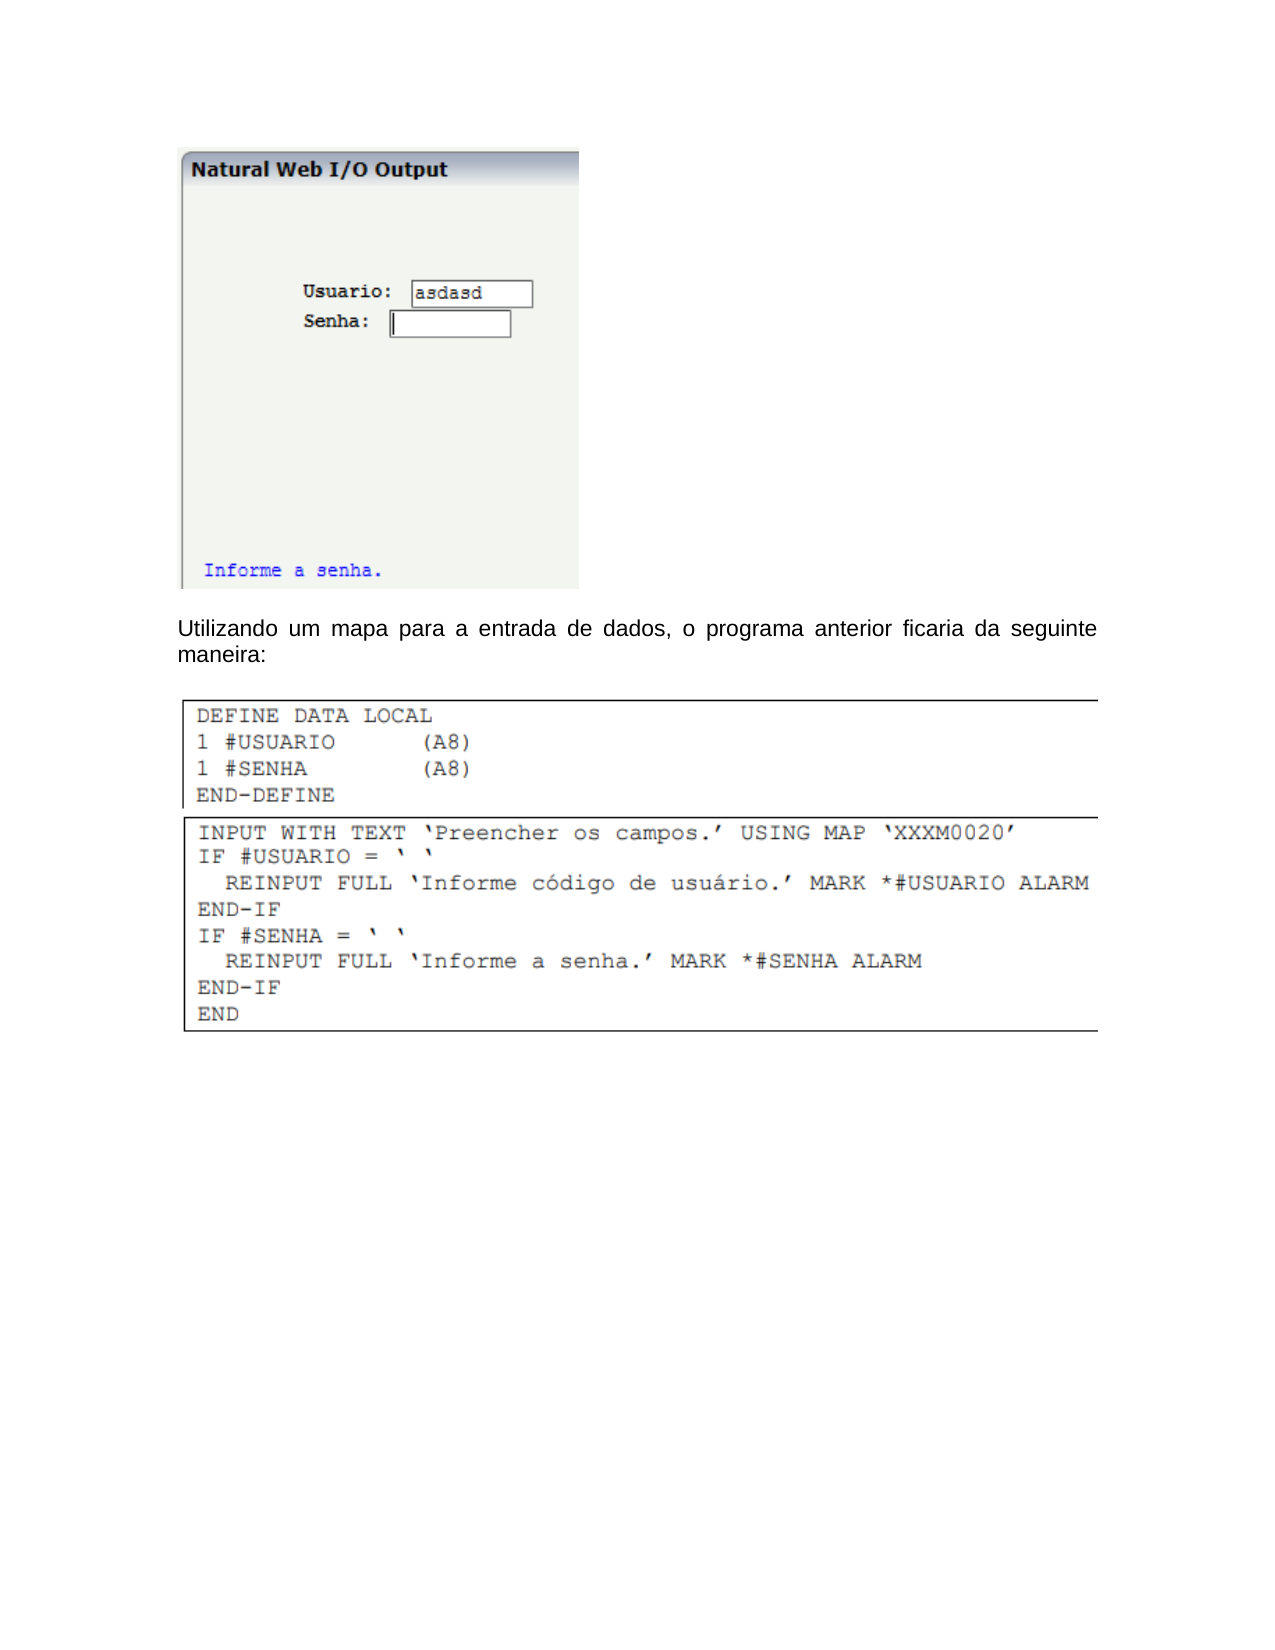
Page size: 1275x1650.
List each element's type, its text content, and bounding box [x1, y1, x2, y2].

text Utilizando um mapa para a entrada de dados, o programa anterior ficaria da seguinte maneira: [177, 615, 1098, 667]
picture [177, 693, 1098, 1036]
picture [177, 147, 579, 589]
